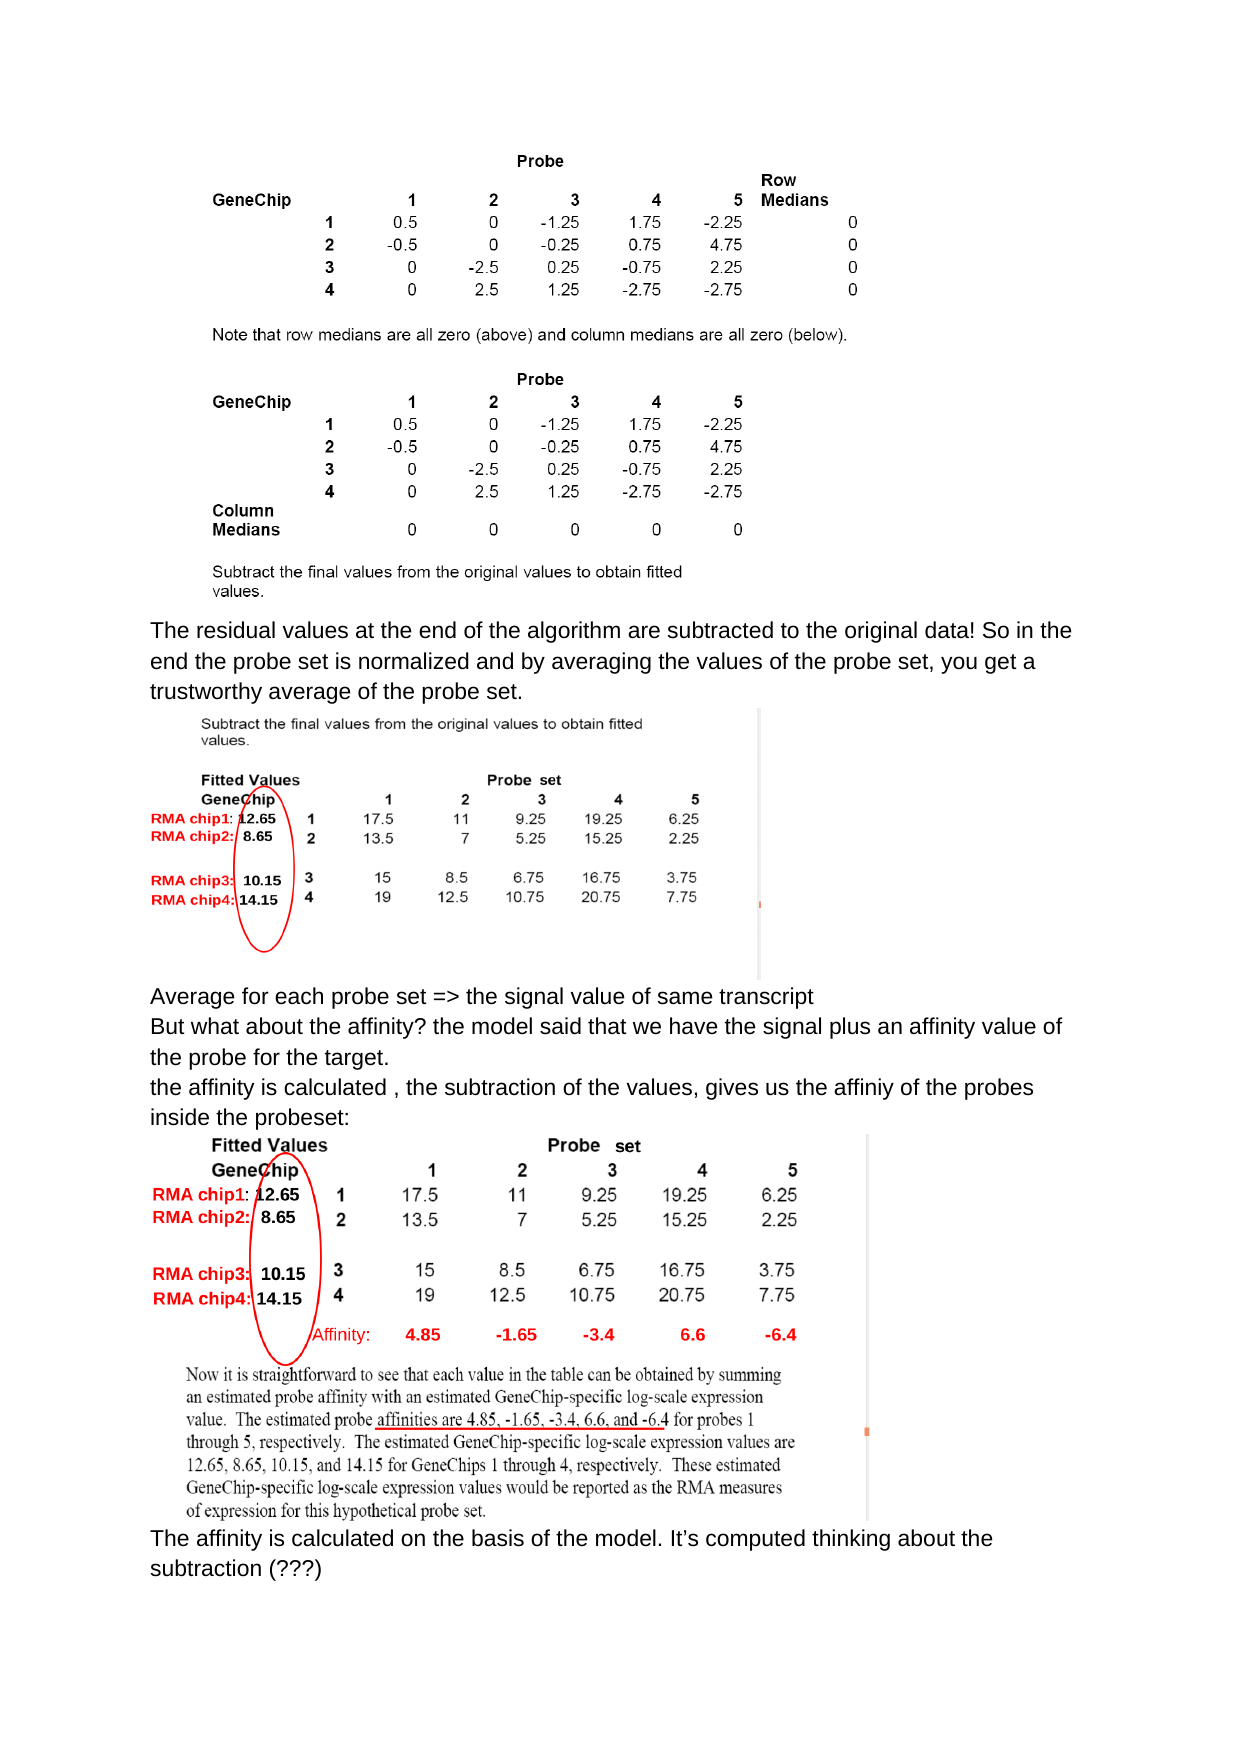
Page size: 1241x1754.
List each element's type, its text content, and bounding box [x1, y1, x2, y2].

picture [150, 1134, 870, 1521]
text The residual values at the end of the algorithm are subtracted to the original data! So in the end the probe set is normalized and by averaging the values of the probe set, you get a trustworthy average of the probe set. [150, 617, 1090, 704]
text the affinity is calculated , the subtraction of the values, gives us the affiniy of the probes inside the probeset: [150, 1074, 1090, 1130]
text The affinity is calculated on the basis of the model. It’s computed thinking about the subtraction (???) [150, 1524, 1090, 1581]
text But what about the affinity? the model said that we have the signal plus an affinity value of the probe for the target. [150, 1013, 1090, 1070]
text Average for each probe set => the signal value of same transcript [150, 983, 1090, 1009]
picture [150, 150, 870, 614]
picture [150, 708, 761, 980]
